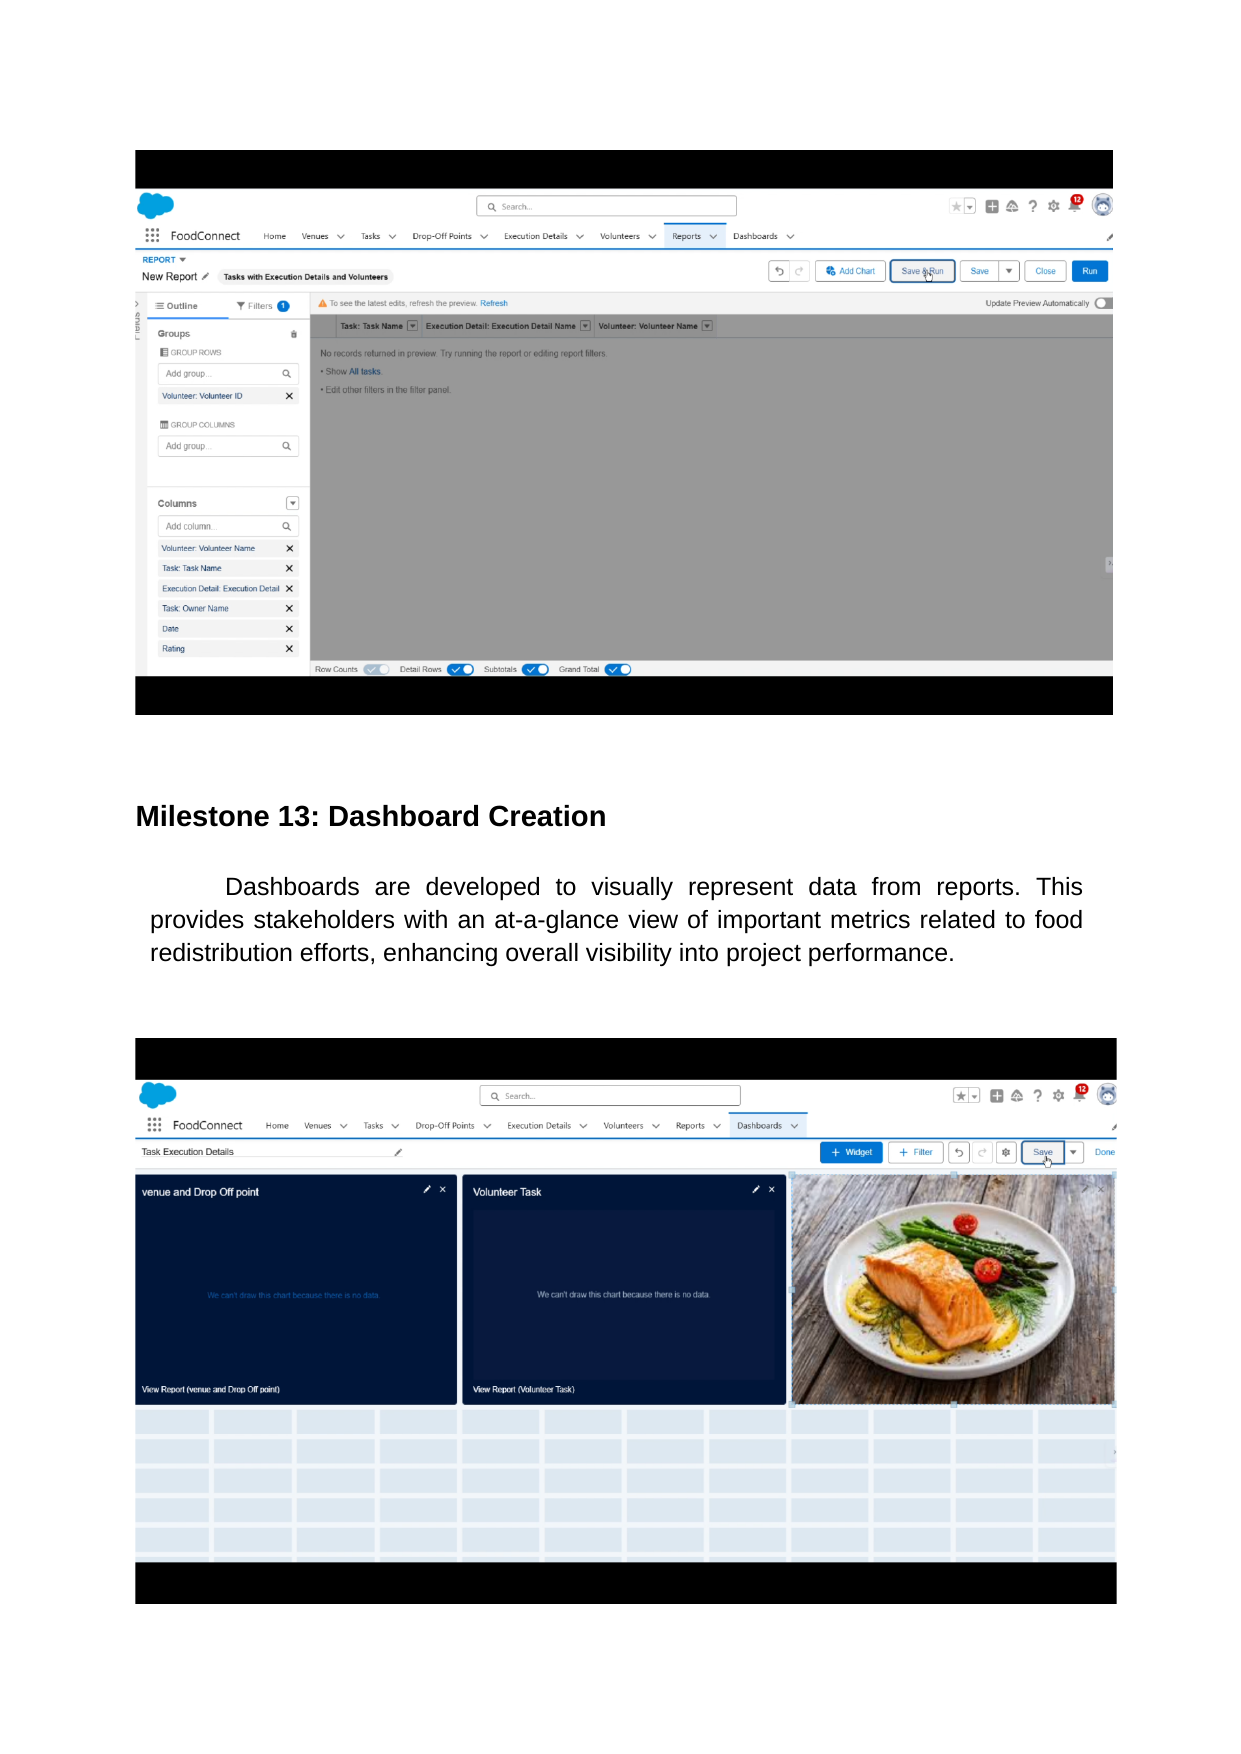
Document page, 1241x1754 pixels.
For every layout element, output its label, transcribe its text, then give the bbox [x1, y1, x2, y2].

text Milestone 13: Dashboard Creation [135, 799, 1084, 832]
text Dashboards are developed to visually represent data from reports. This provides stakeholders with an at-a-glance view of important metrics related to food redistribution efforts, enhancing overall visibility into project performance. [150, 872, 1084, 967]
picture [135, 150, 1113, 715]
picture [135, 1038, 1117, 1604]
